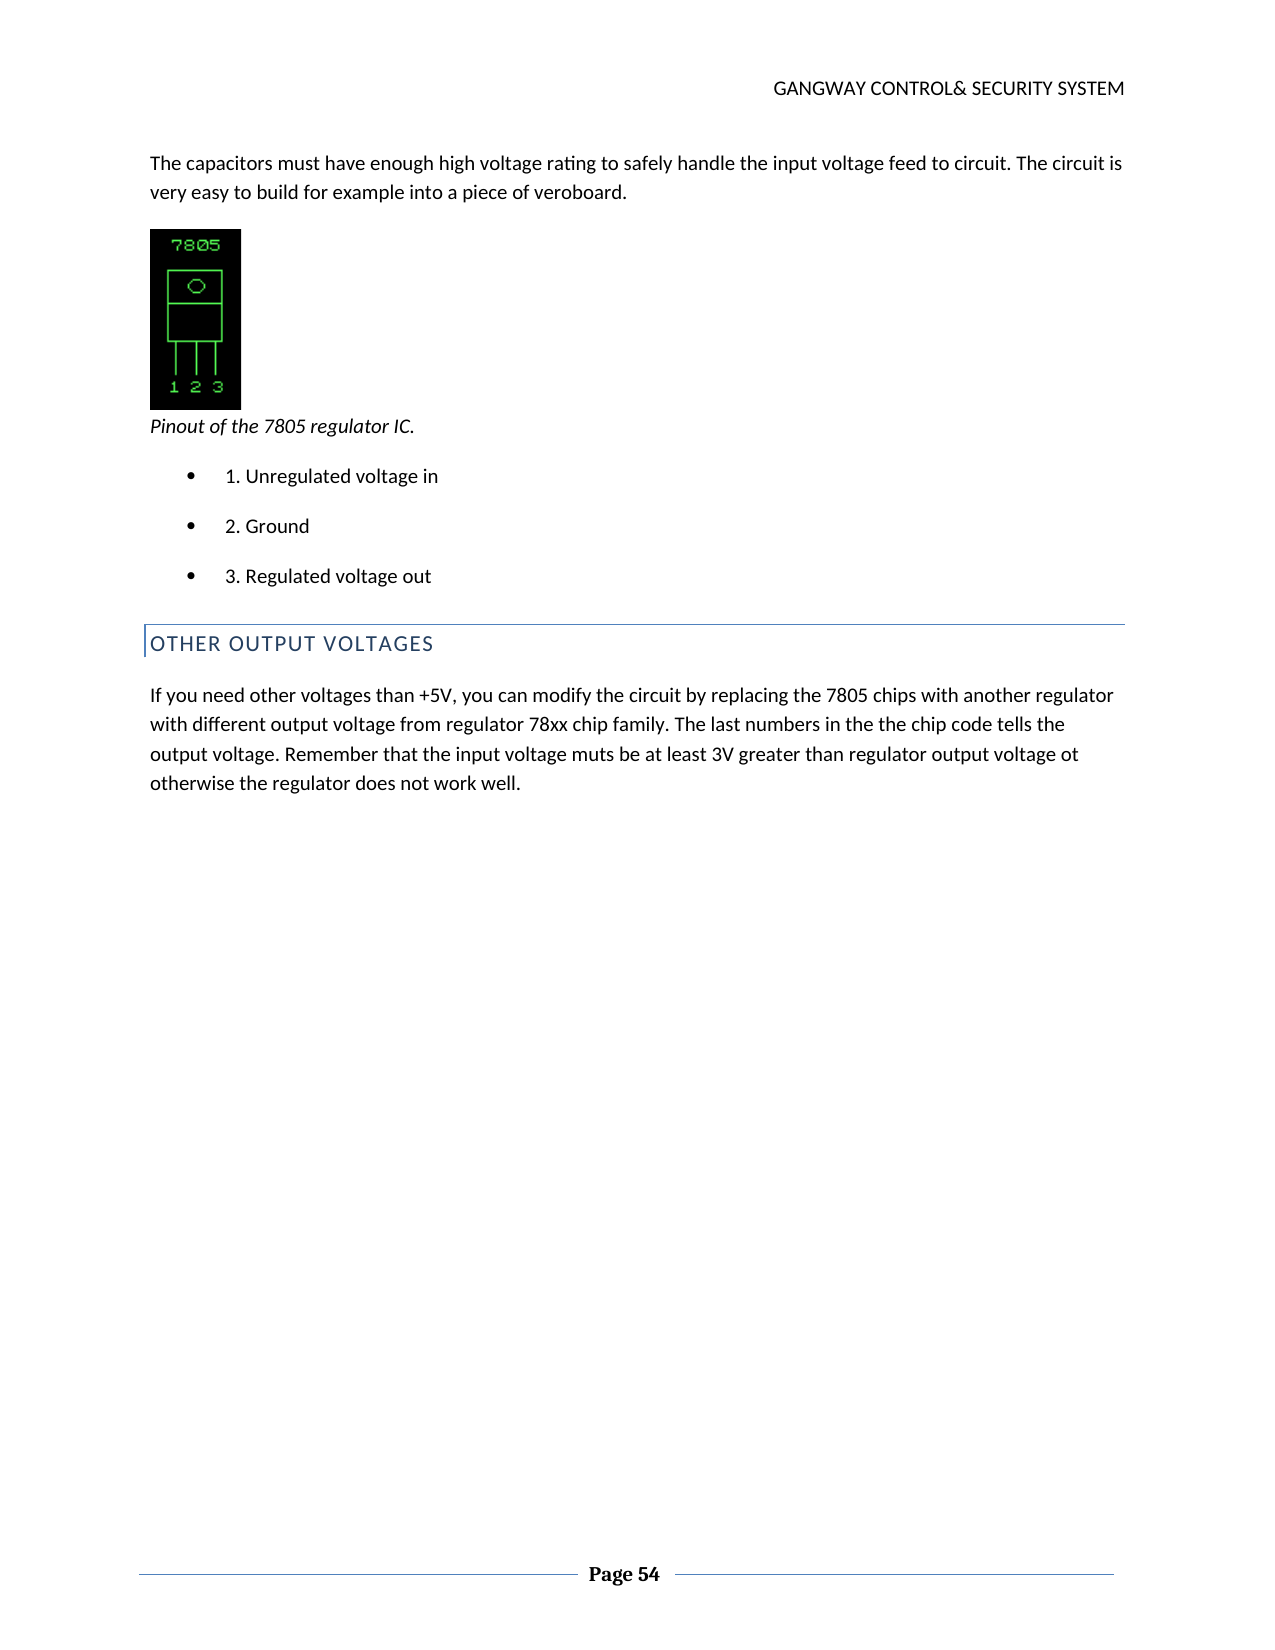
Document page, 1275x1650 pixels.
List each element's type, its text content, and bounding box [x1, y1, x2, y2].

list 1. Unregulated voltage in [187, 463, 1125, 489]
text The capacitors must have enough high voltage rating to safely handle the input voltage feed to circuit. The circuit is very easy to build for example into a piece of veroboard. [150, 150, 1125, 204]
text If you need other voltages than +5V, you can modify the circuit by replacing the 7805 chips with another regulator with different output voltage from regulator 78xx chip family. The last numbers in the the chip code tells the output voltage. Remember that the input voltage muts be at least 3V greater than regulator output voltage ot otherwise the regulator does not work well. [150, 682, 1125, 795]
subtitle Other output voltages [146, 625, 1125, 657]
text Pinout of the 7805 regulator IC. [150, 229, 1125, 439]
list 3. Regulated voltage out [187, 563, 1125, 589]
list 2. Ground [187, 513, 1125, 539]
picture [150, 229, 242, 410]
